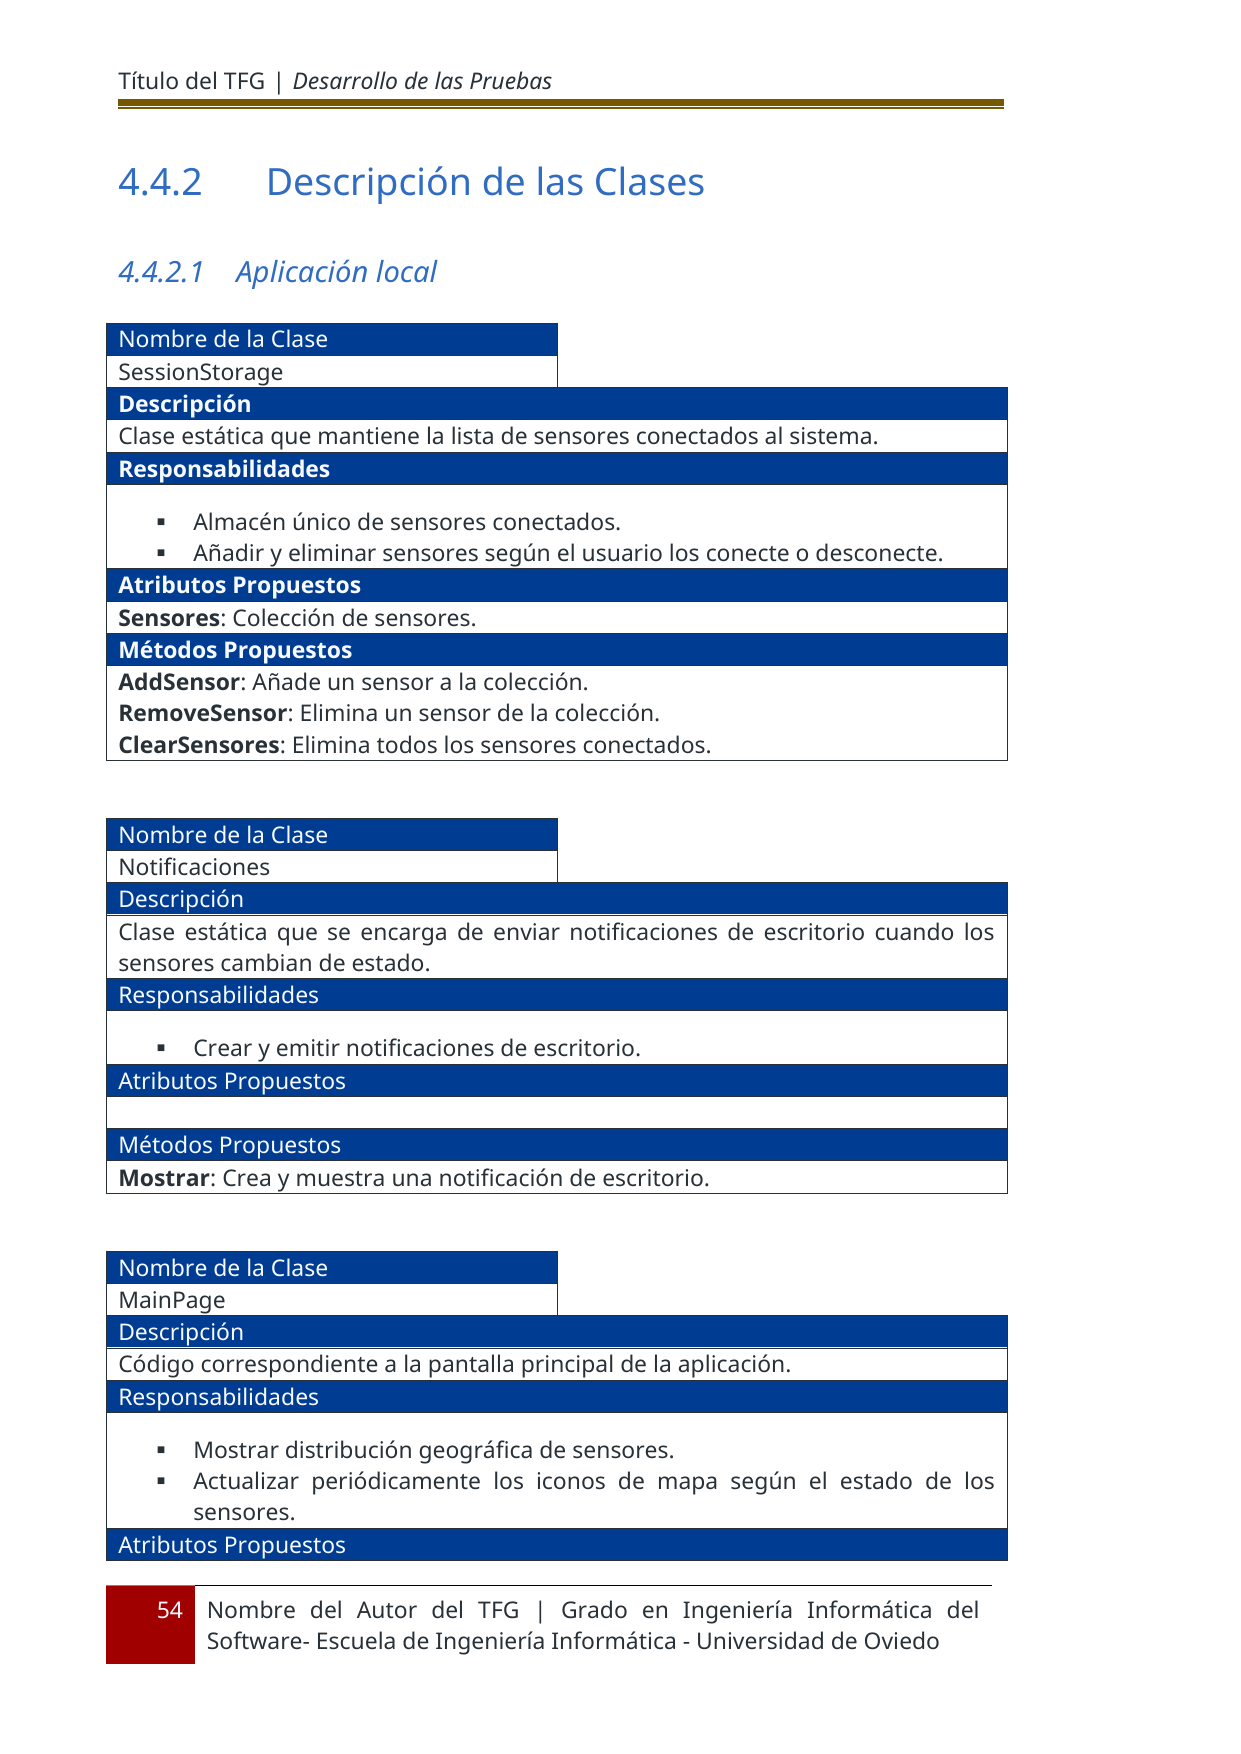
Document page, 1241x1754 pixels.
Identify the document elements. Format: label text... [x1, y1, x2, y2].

table_cell Notificaciones [107, 851, 557, 882]
table_header Nombre de la Clase [107, 819, 557, 850]
table_cell Métodos Propuestos [107, 1129, 1007, 1160]
table_cell Descripción [107, 1316, 1007, 1347]
subtitle Aplicación local [118, 252, 1004, 291]
subtitle Descripción de las Clases [118, 156, 1004, 207]
table_cell Métodos Propuestos [107, 634, 1007, 665]
table_cell Atributos Propuestos [107, 569, 1007, 601]
table_cell MainPage [107, 1284, 557, 1315]
table_cell Clase estática que mantiene la lista de sensores conectados al sistema. [107, 420, 1007, 452]
table_cell Sensores: Colección de sensores. [107, 602, 1007, 633]
table_cell Mostrar distribución geográfica de sensores. Actualizar periódicamente los iconos de mapa según el estado de los sensores. [107, 1413, 1007, 1528]
table_cell Mostrar: Crea y muestra una notificación de escritorio. [107, 1161, 1007, 1193]
table_cell Responsabilidades [107, 453, 1007, 484]
table_cell SessionStorage [107, 356, 557, 387]
table_cell Crear y emitir notificaciones de escritorio. [107, 1011, 1007, 1063]
table_header Nombre de la Clase [107, 1252, 557, 1283]
table_cell Atributos Propuestos [107, 1529, 1007, 1560]
table_cell Descripción [107, 883, 1007, 914]
table_cell Almacén único de sensores conectados. Añadir y eliminar sensores según el usuario los conecte o desconecte. [107, 485, 1007, 568]
table_cell Responsabilidades [107, 979, 1007, 1010]
table_cell Responsabilidades [107, 1381, 1007, 1412]
table_cell AddSensor: Añade un sensor a la colección. RemoveSensor: Elimina un sensor de la colección. ClearSensores: Elimina todos los sensores conectados. [107, 666, 1007, 760]
table_cell Atributos Propuestos [107, 1065, 1007, 1096]
table_cell Descripción [107, 388, 1007, 419]
table_header Nombre de la Clase [107, 324, 557, 355]
table_cell [107, 1097, 1007, 1128]
table_cell Código correspondiente a la pantalla principal de la aplicación. [107, 1349, 1007, 1380]
table_cell Clase estática que se encarga de enviar notificaciones de escritorio cuando los sensores cambian de estado. [107, 916, 1007, 978]
